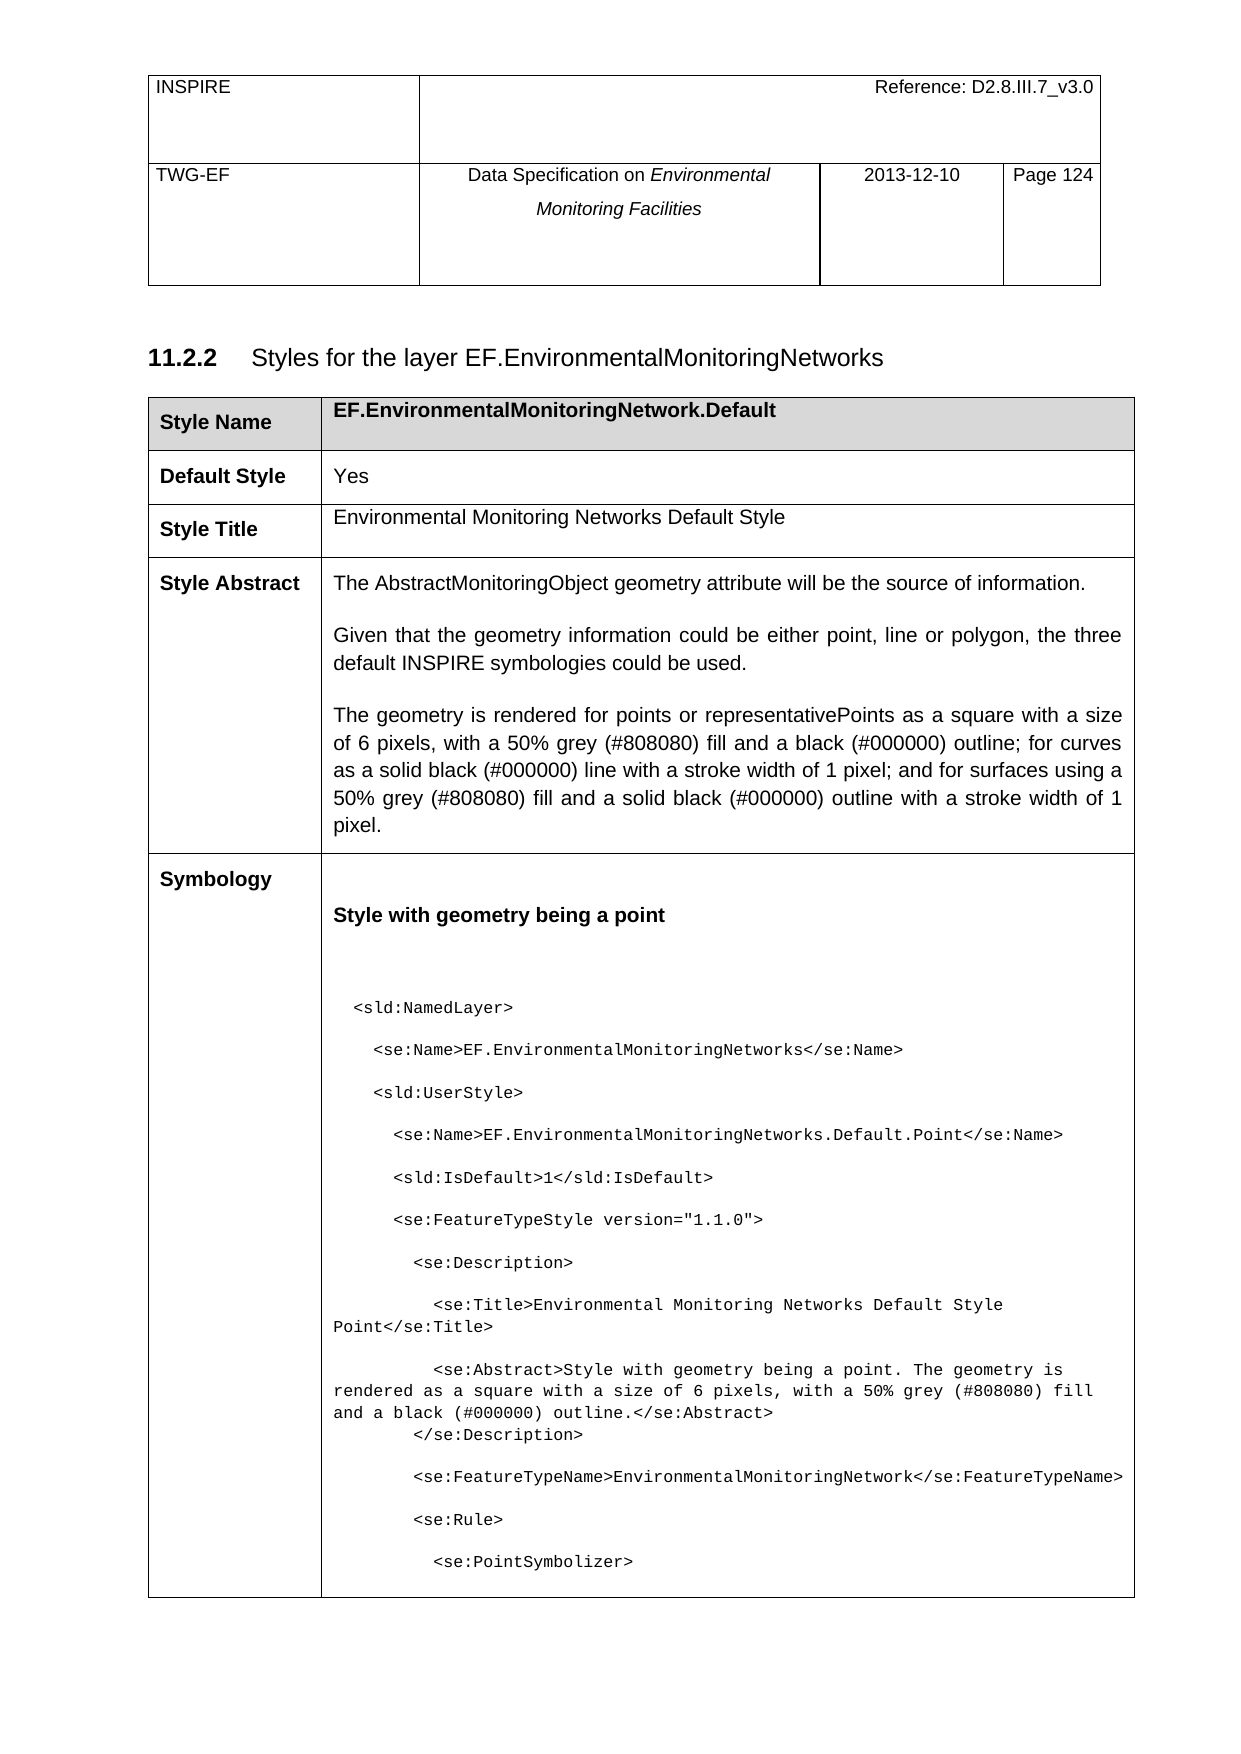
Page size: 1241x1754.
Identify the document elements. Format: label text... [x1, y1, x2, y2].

table_cell The AbstractMonitoringObject geometry attribute will be the source of information. Given that the geometry information could be either point, line or polygon, the three default INSPIRE symbologies could be used. The geometry is rendered for points or representativePoints as a square with a size of 6 pixels, with a 50% grey (#808080) fill and a black (#000000) outline; for curves as a solid black (#000000) line with a stroke width of 1 pixel; and for surfaces using a 50% grey (#808080) fill and a solid black (#000000) outline with a stroke width of 1 pixel. [322, 558, 1134, 853]
table_cell Style Title [149, 505, 321, 557]
table_cell Symbology [149, 854, 321, 1597]
table_cell Environmental Monitoring Networks Default Style [322, 505, 1134, 557]
table_header Style Name [149, 398, 321, 450]
table_header EF.EnvironmentalMonitoringNetwork.Default [322, 398, 1134, 450]
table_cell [322, 854, 1134, 1597]
subtitle Styles for the layer EF.EnvironmentalMonitoringNetworks [148, 343, 1122, 372]
table_cell Style Abstract [149, 558, 321, 853]
table_cell Yes [322, 451, 1134, 504]
table_cell Default Style [149, 451, 321, 504]
